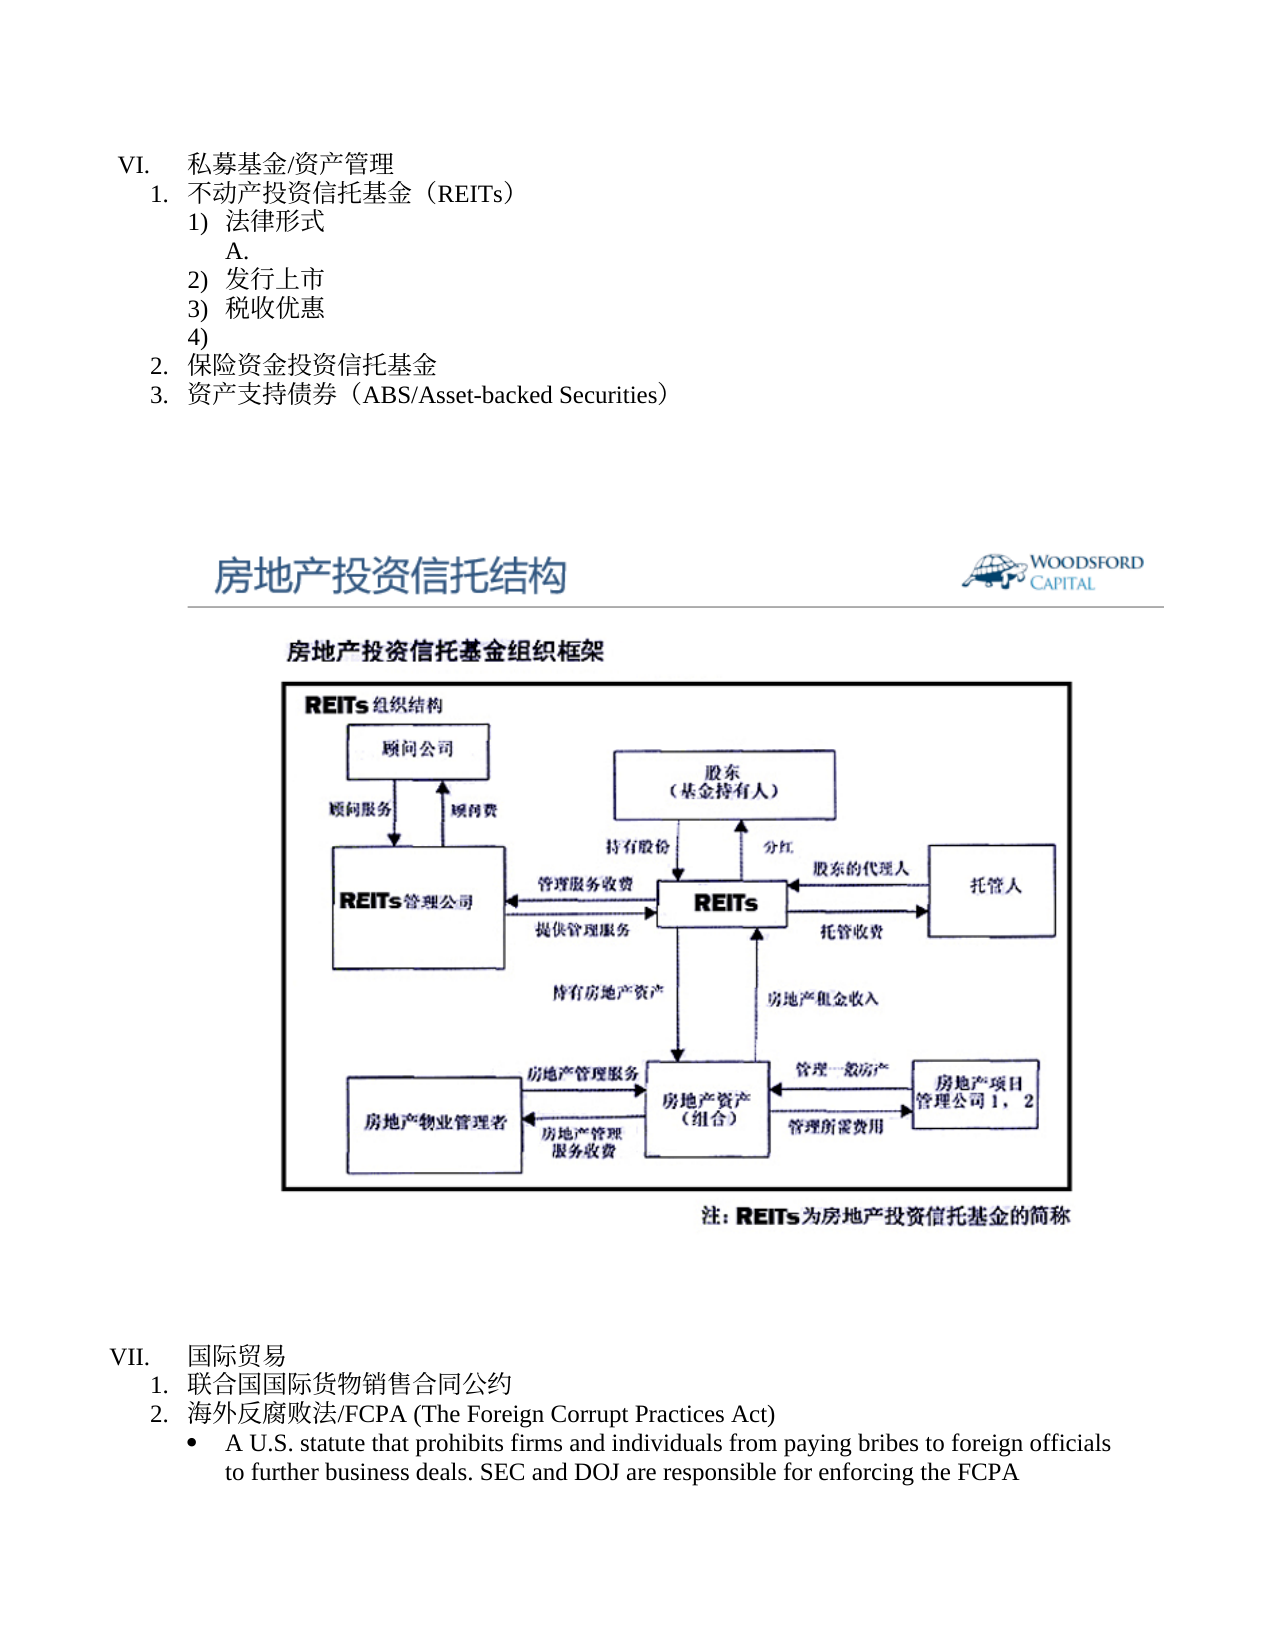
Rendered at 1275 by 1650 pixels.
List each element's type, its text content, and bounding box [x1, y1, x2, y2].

list 资产支持债券（ABS/Asset-backed Securities） [150, 380, 1125, 409]
list 保险资金投资信托基金 [150, 351, 1125, 380]
list 发行上市 [187, 265, 1125, 294]
list 国际贸易 [150, 1342, 1125, 1370]
list A U.S. statute that prohibits firms and individuals from paying bribes to foreign officials to further business deals. SEC and DOJ are responsible for enforcing the FCPA [187, 1428, 1125, 1485]
list 海外反腐败法/FCPA (The Foreign Corrupt Practices Act) [150, 1399, 1125, 1428]
list 联合国国际货物销售合同公约 [150, 1370, 1125, 1399]
picture [187, 523, 1164, 1256]
list 不动产投资信托基金（REITs） [150, 179, 1125, 207]
list 税收优惠 [187, 294, 1125, 322]
list 法律形式 [187, 207, 1125, 236]
list 私募基金/资产管理 [150, 150, 1125, 179]
